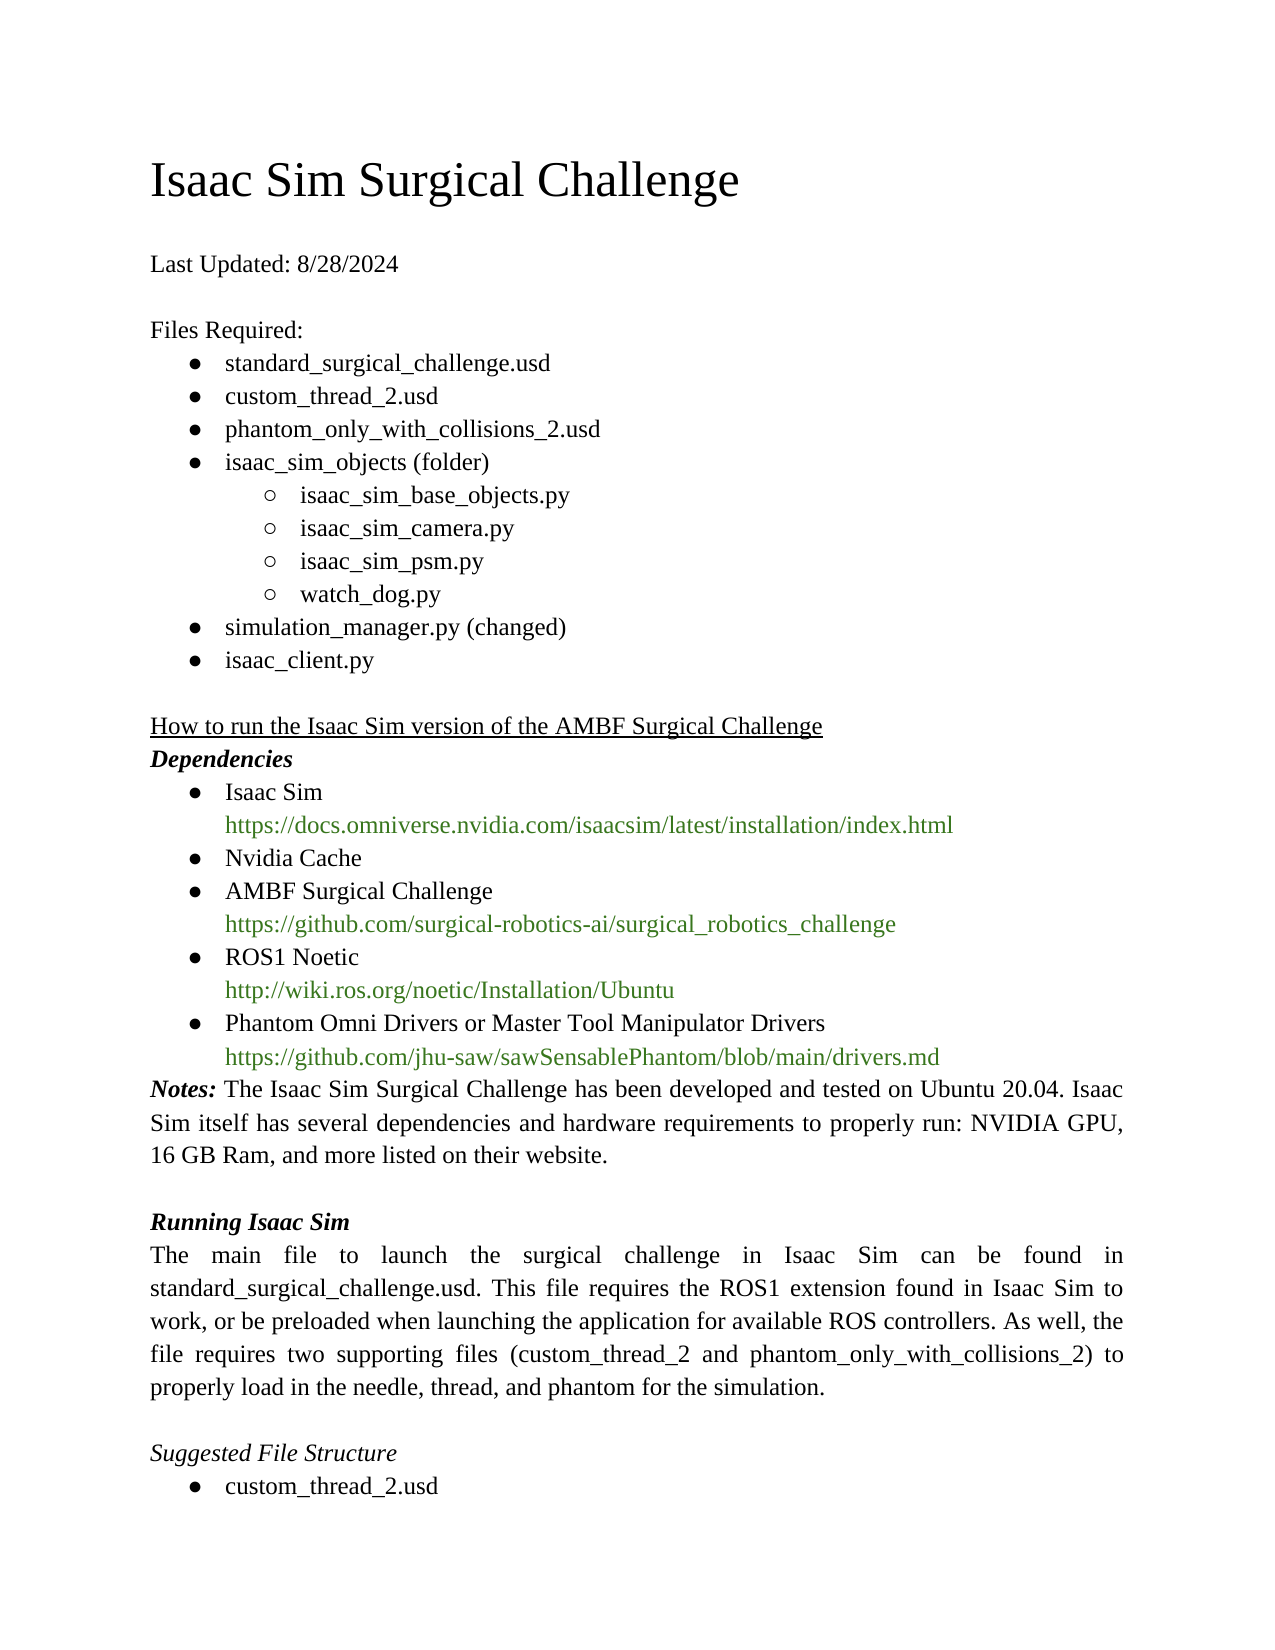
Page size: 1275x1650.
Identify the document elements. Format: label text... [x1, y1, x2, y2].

list isaac_sim_camera.py [262, 513, 1125, 542]
list AMBF Surgical Challenge [187, 876, 1125, 905]
text Notes: The Isaac Sim Surgical Challenge has been developed and tested on Ubuntu 20.04. Isaac Sim itself has several dependencies and hardware requirements to properly run: NVIDIA GPU, 16 GB Ram, and more listed on their website. [150, 1074, 1125, 1169]
list isaac_client.py [187, 645, 1125, 674]
text The main file to launch the surgical challenge in Isaac Sim can be found in standard_surgical_challenge.usd. This file requires the ROS1 extension found in Isaac Sim to work, or be preloaded when launching the application for available ROS controllers. As well, the file requires two supporting files (custom_thread_2 and phantom_only_with_collisions_2) to properly load in the needle, thread, and phantom for the simulation. [150, 1240, 1125, 1401]
text https://docs.omniverse.nvidia.com/isaacsim/latest/installation/index.html [150, 810, 1125, 839]
text How to run the Isaac Sim version of the AMBF Surgical Challenge [150, 711, 1125, 740]
text Isaac Sim Surgical Challenge [150, 150, 1125, 207]
text https://github.com/jhu-saw/sawSensablePhantom/blob/main/drivers.md [150, 1042, 1125, 1070]
text Files Required: [150, 315, 1125, 344]
text http://wiki.ros.org/noetic/Installation/Ubuntu [225, 976, 1125, 1004]
text Last Updated: 8/28/2024 [150, 249, 1125, 278]
list isaac_sim_base_objects.py [262, 480, 1125, 509]
list Phantom Omni Drivers or Master Tool Manipulator Drivers [187, 1008, 1125, 1037]
list isaac_sim_objects (folder) [187, 447, 1125, 476]
list Isaac Sim [187, 777, 1125, 806]
list standard_surgical_challenge.usd [187, 348, 1125, 377]
text Suggested File Structure [150, 1438, 1125, 1467]
list phantom_only_with_collisions_2.usd [187, 414, 1125, 443]
list Nvidia Cache [187, 843, 1125, 872]
list custom_thread_2.usd [187, 1471, 1125, 1499]
list simulation_manager.py (changed) [187, 612, 1125, 641]
text https://github.com/surgical-robotics-ai/surgical_robotics_challenge [225, 909, 1125, 938]
list watch_dog.py [262, 579, 1125, 608]
list isaac_sim_psm.py [262, 546, 1125, 575]
list custom_thread_2.usd [187, 381, 1125, 410]
list ROS1 Noetic [187, 942, 1125, 971]
text Dependencies [150, 744, 1125, 773]
text Running Isaac Sim [150, 1207, 1125, 1235]
